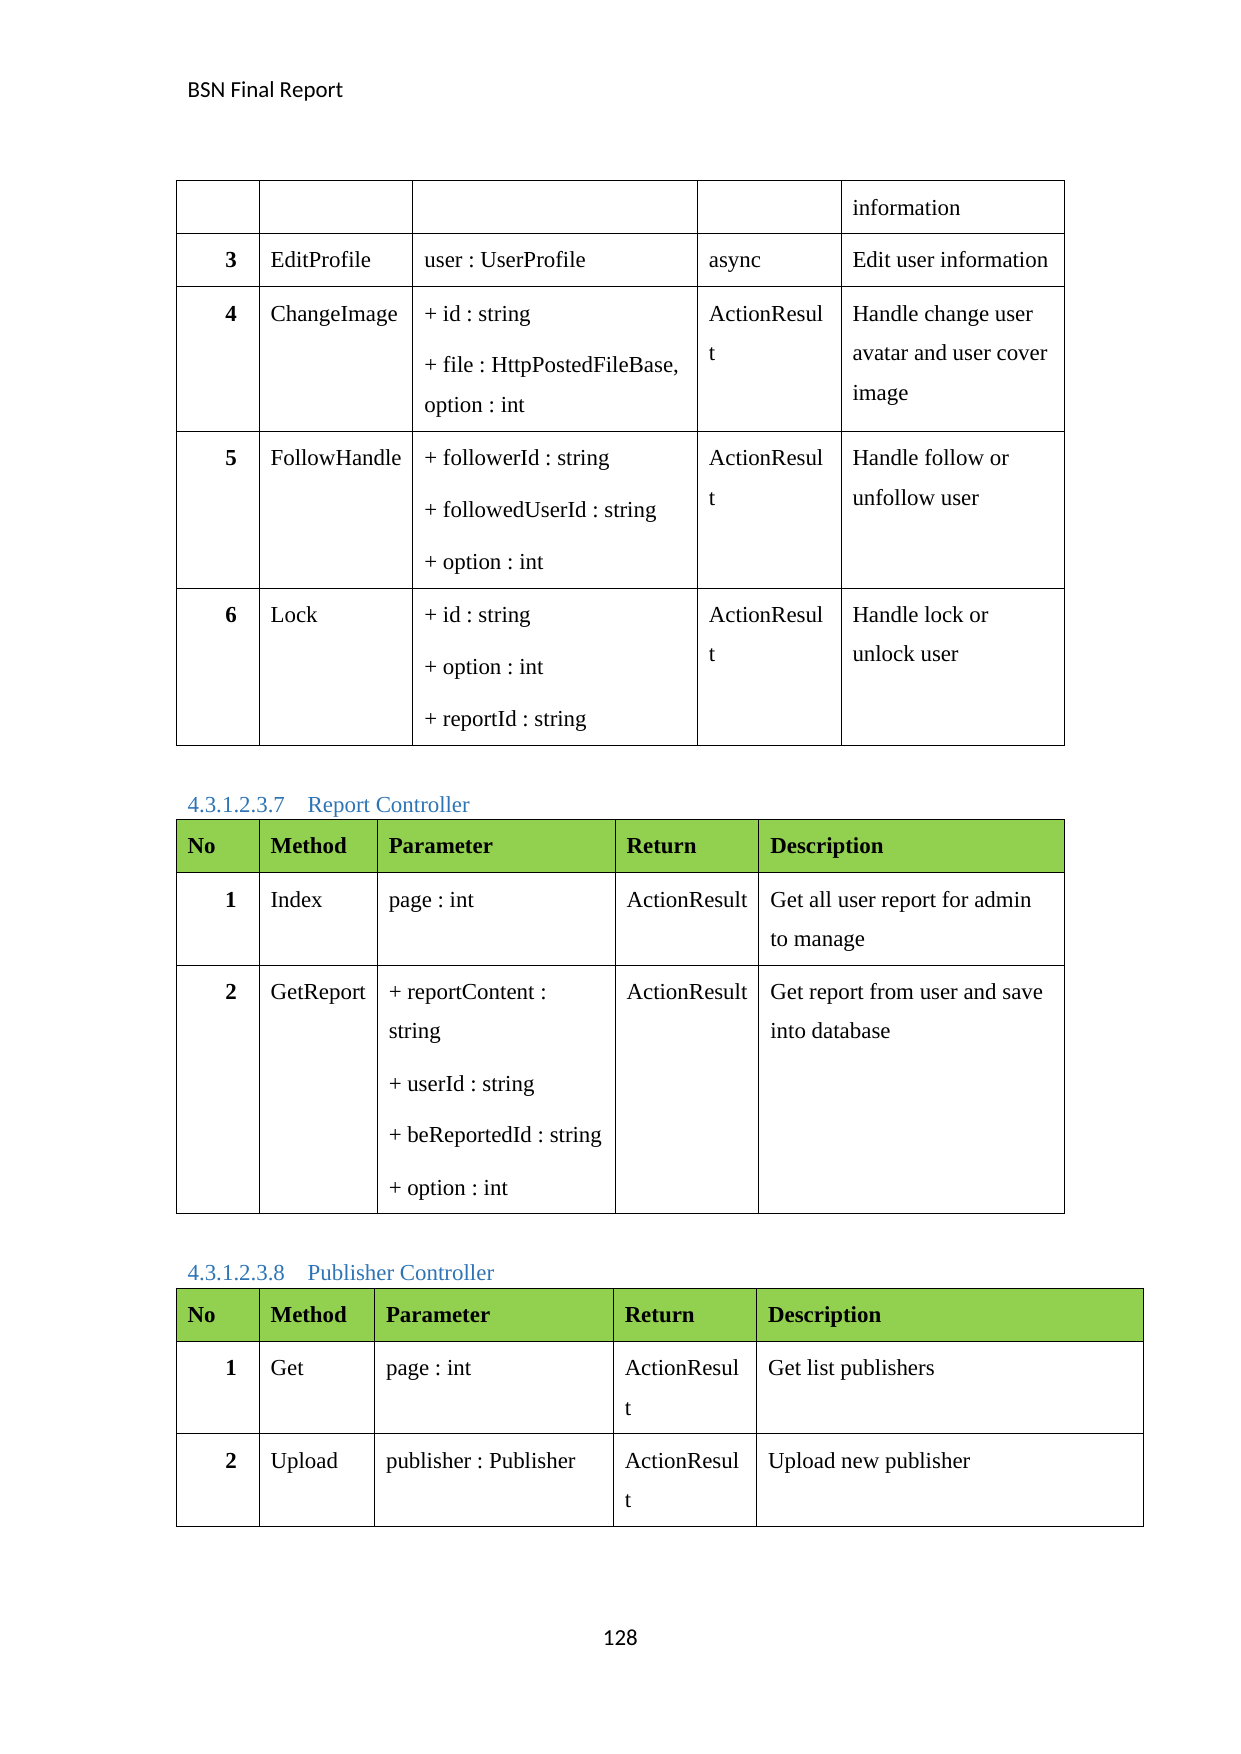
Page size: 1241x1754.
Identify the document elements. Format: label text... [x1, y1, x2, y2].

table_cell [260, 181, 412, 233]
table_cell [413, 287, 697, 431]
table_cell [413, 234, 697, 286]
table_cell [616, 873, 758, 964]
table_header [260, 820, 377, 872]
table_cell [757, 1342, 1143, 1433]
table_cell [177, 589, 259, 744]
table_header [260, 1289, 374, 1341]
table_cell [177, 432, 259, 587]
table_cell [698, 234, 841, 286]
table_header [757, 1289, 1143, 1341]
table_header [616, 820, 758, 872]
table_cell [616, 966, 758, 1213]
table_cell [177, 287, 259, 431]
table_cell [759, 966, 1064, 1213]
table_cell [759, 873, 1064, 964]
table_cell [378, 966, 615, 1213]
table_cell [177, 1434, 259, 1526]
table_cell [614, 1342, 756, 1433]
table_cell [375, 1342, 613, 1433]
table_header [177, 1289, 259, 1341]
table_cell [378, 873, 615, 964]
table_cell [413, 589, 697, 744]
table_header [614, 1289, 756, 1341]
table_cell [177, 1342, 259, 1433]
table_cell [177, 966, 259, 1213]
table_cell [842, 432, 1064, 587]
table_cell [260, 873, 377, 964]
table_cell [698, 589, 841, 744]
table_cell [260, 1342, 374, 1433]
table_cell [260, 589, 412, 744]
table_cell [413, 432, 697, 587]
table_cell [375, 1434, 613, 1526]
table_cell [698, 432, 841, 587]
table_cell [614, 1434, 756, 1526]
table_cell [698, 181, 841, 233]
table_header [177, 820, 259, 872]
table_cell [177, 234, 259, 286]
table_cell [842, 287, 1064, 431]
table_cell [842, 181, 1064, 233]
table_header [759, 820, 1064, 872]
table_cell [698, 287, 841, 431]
subtitle Report Controller [187, 791, 1053, 817]
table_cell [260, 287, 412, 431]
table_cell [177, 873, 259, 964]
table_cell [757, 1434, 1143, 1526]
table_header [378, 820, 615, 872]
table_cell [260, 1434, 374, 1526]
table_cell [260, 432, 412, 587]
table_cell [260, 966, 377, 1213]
subtitle Publisher Controller [187, 1259, 1053, 1286]
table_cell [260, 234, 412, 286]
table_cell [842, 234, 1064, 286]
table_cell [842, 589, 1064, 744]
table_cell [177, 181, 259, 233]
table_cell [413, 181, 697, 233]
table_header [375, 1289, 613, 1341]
